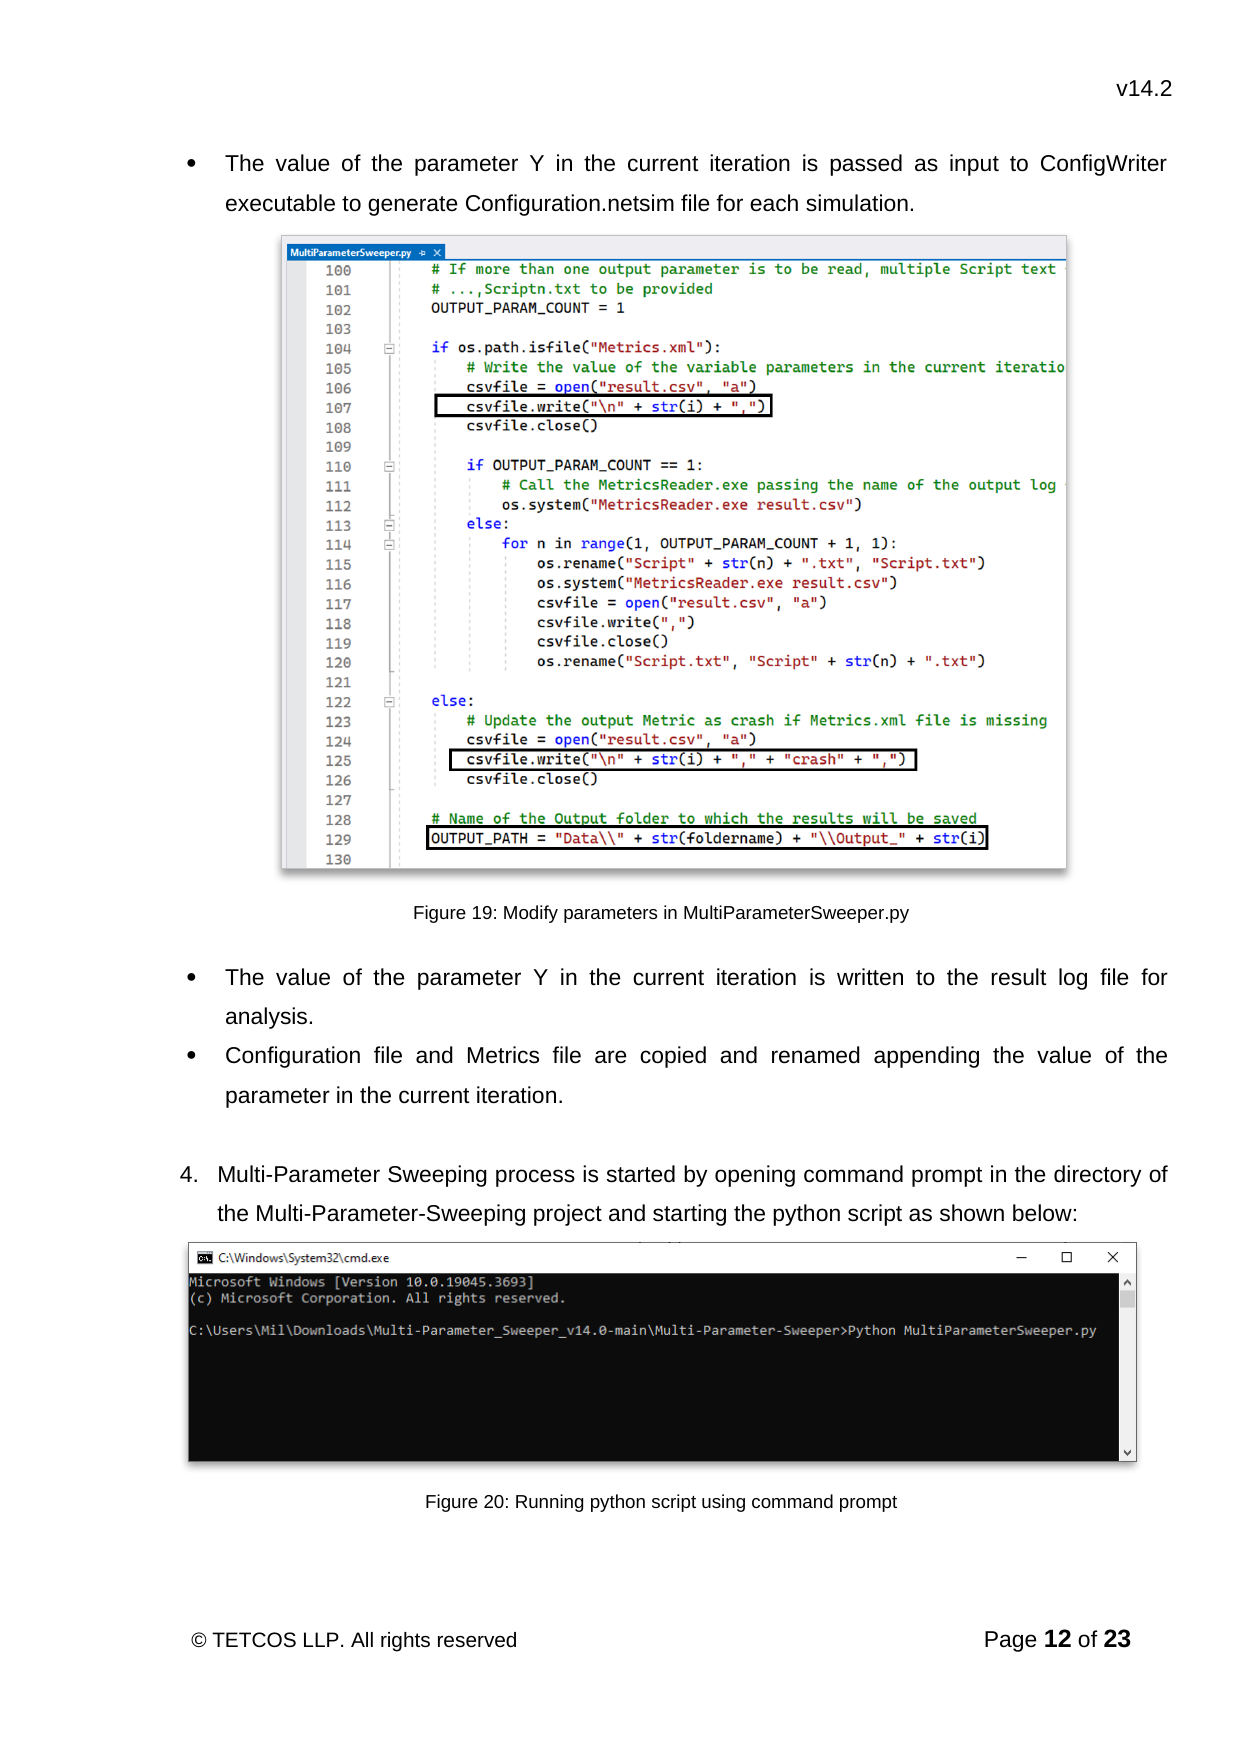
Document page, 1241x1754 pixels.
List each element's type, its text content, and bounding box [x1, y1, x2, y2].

list The value of the parameter Y in the current iteration is written to the result log file for analysis. [187, 963, 1169, 1029]
text Figure 20: Running python script using command prompt [150, 1491, 1172, 1512]
text Figure 19: Modify parameters in MultiParameterSweeper.py [150, 902, 1172, 923]
picture [188, 1242, 1137, 1462]
list The value of the parameter Y in the current iteration is passed as input to ConfigWriter executable to generate Configuration.netsim file for each simulation. [187, 150, 1169, 216]
list Multi-Parameter Sweeping process is started by opening command prompt in the directory of the Multi-Parameter-Sweeping project and starting the python script as shown below: [179, 1161, 1169, 1227]
picture [282, 236, 1066, 868]
list Configuration file and Metrics file are copied and renamed appending the value of the parameter in the current iteration. [187, 1042, 1169, 1108]
